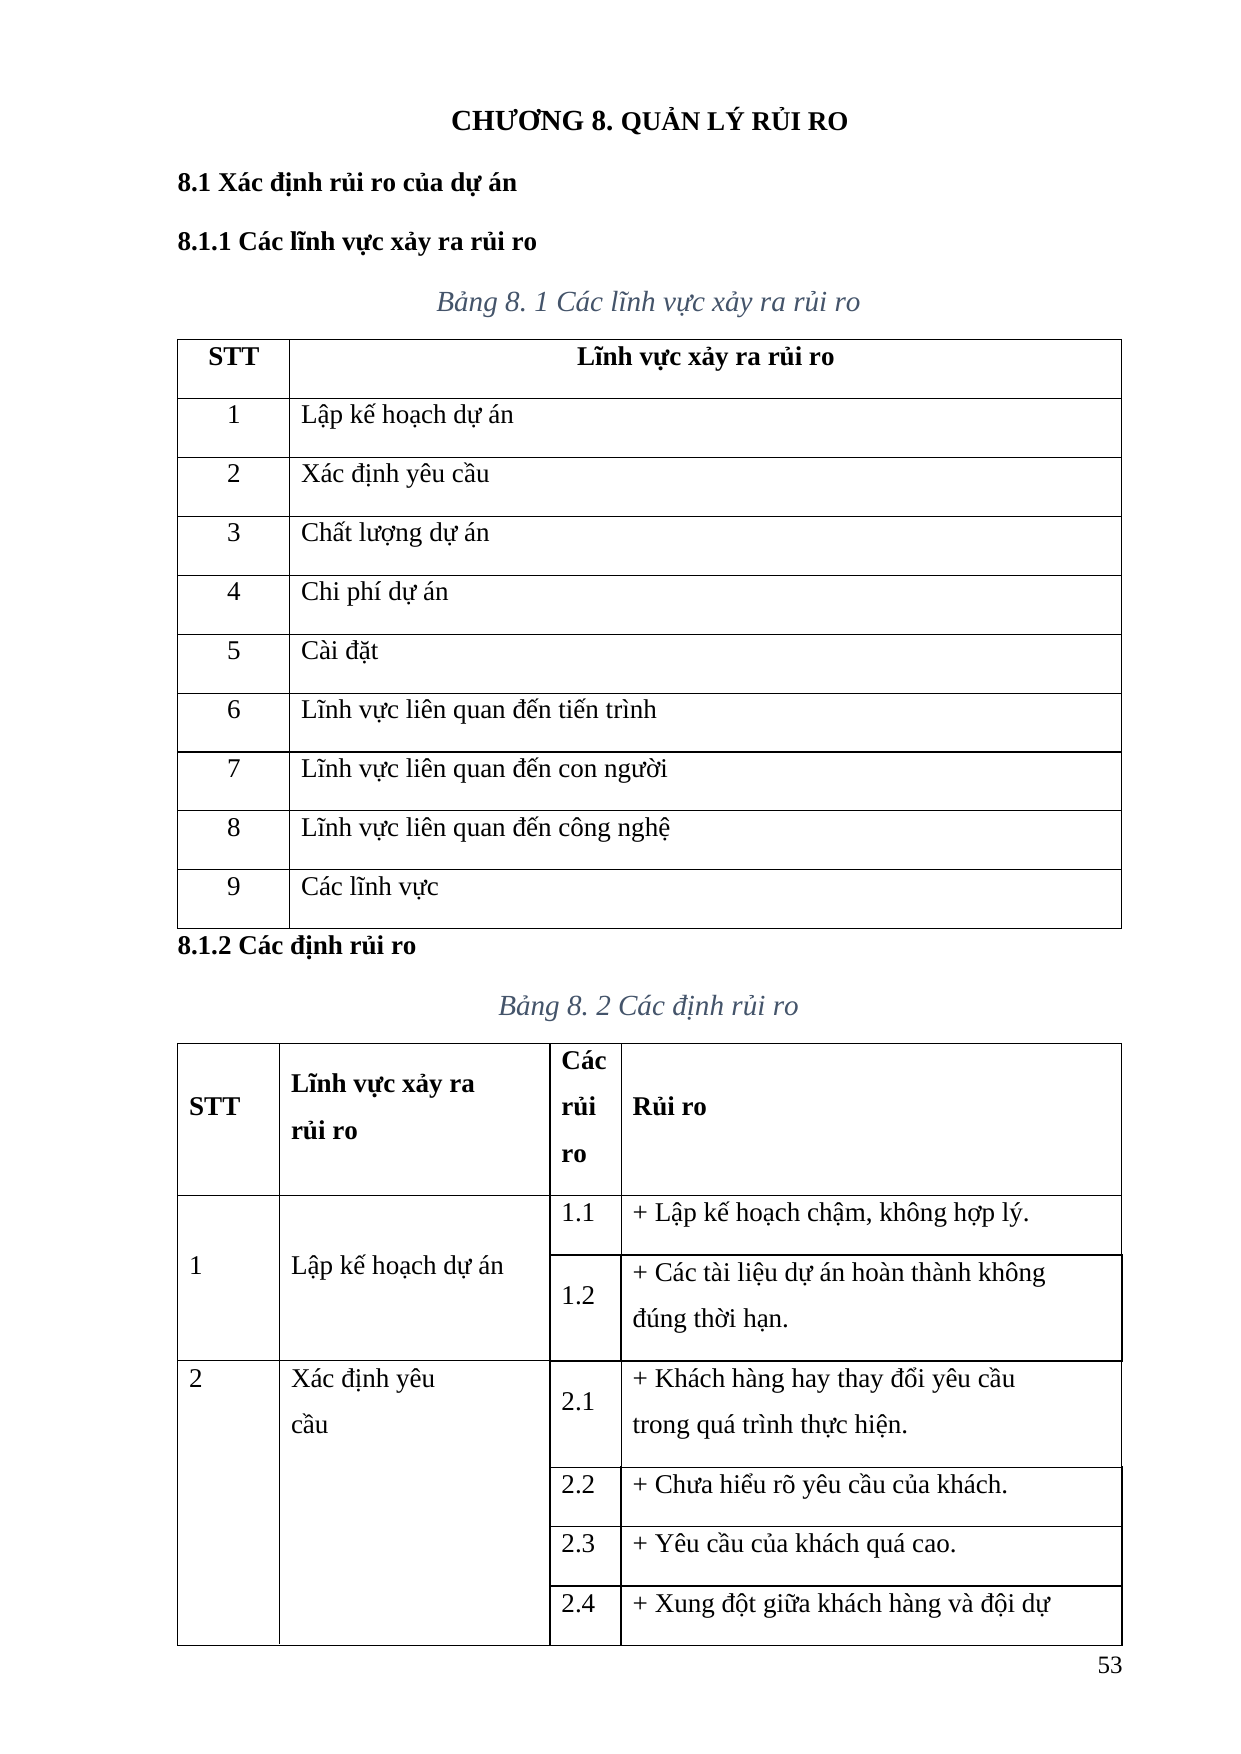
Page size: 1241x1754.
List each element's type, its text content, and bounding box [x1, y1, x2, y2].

table_cell Xác định yêu cầu [280, 1361, 549, 1645]
table_cell 1.1 [551, 1196, 621, 1254]
subtitle 8.1.2 Các định rủi ro [177, 929, 1122, 960]
table_cell Lập kế hoạch dự án [280, 1196, 549, 1360]
table_cell Chi phí dự án [290, 576, 1121, 633]
table_cell Chất lượng dự án [290, 517, 1121, 574]
table_header Các rủi ro [551, 1044, 621, 1195]
table_cell Lĩnh vực liên quan đến tiến trình [290, 694, 1121, 751]
table_cell 8 [178, 811, 289, 869]
list QUẢN LÝ RỦI RO [177, 103, 1122, 137]
table_cell 2 [178, 1361, 279, 1645]
table_cell 2.4 [551, 1587, 620, 1645]
table_cell 2.2 [551, 1468, 620, 1526]
table_header Rủi ro [622, 1044, 1121, 1195]
table_header STT [178, 1044, 279, 1195]
text Bảng 8. 2 Các định rủi ro [177, 988, 1122, 1022]
table_cell Các lĩnh vực [290, 870, 1121, 928]
table_cell Lập kế hoạch dự án [290, 399, 1121, 457]
table_cell + Khách hàng hay thay đổi yêu cầu trong quá trình thực hiện. [622, 1362, 1121, 1466]
text Bảng 8. 1 Các lĩnh vực xảy ra rủi ro [177, 284, 1122, 318]
table_cell Cài đặt [290, 635, 1121, 692]
table_cell 2 [178, 458, 289, 516]
table_cell 3 [178, 517, 289, 574]
table_header Lĩnh vực xảy ra rủi ro [280, 1044, 549, 1195]
table_cell 1 [178, 399, 289, 457]
table_header Lĩnh vực xảy ra rủi ro [290, 340, 1121, 398]
table_cell 7 [178, 753, 289, 810]
table_cell 2.1 [551, 1362, 621, 1466]
table_cell 2.3 [551, 1527, 620, 1585]
table_cell + Các tài liệu dự án hoàn thành không đúng thời hạn. [622, 1256, 1121, 1360]
table_cell Xác định yêu cầu [290, 458, 1121, 516]
table_cell + Lập kế hoạch chậm, không hợp lý. [622, 1196, 1121, 1254]
table_cell 5 [178, 635, 289, 692]
table_cell 1 [178, 1196, 279, 1360]
table_cell Lĩnh vực liên quan đến công nghệ [290, 811, 1121, 869]
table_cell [622, 1587, 1121, 1645]
table_cell 1.2 [551, 1256, 620, 1360]
table_cell + Chưa hiểu rõ yêu cầu của khách. [622, 1468, 1121, 1526]
table_cell 4 [178, 576, 289, 633]
table_cell 6 [178, 694, 289, 751]
table_cell 9 [178, 870, 289, 928]
subtitle 8.1.1 Các lĩnh vực xảy ra rủi ro [177, 225, 1122, 256]
table_header STT [178, 340, 289, 398]
subtitle 8.1 Xác định rủi ro của dự án [177, 166, 1122, 197]
table_cell Lĩnh vực liên quan đến con người [290, 753, 1121, 810]
table_cell + Yêu cầu của khách quá cao. [622, 1527, 1121, 1585]
